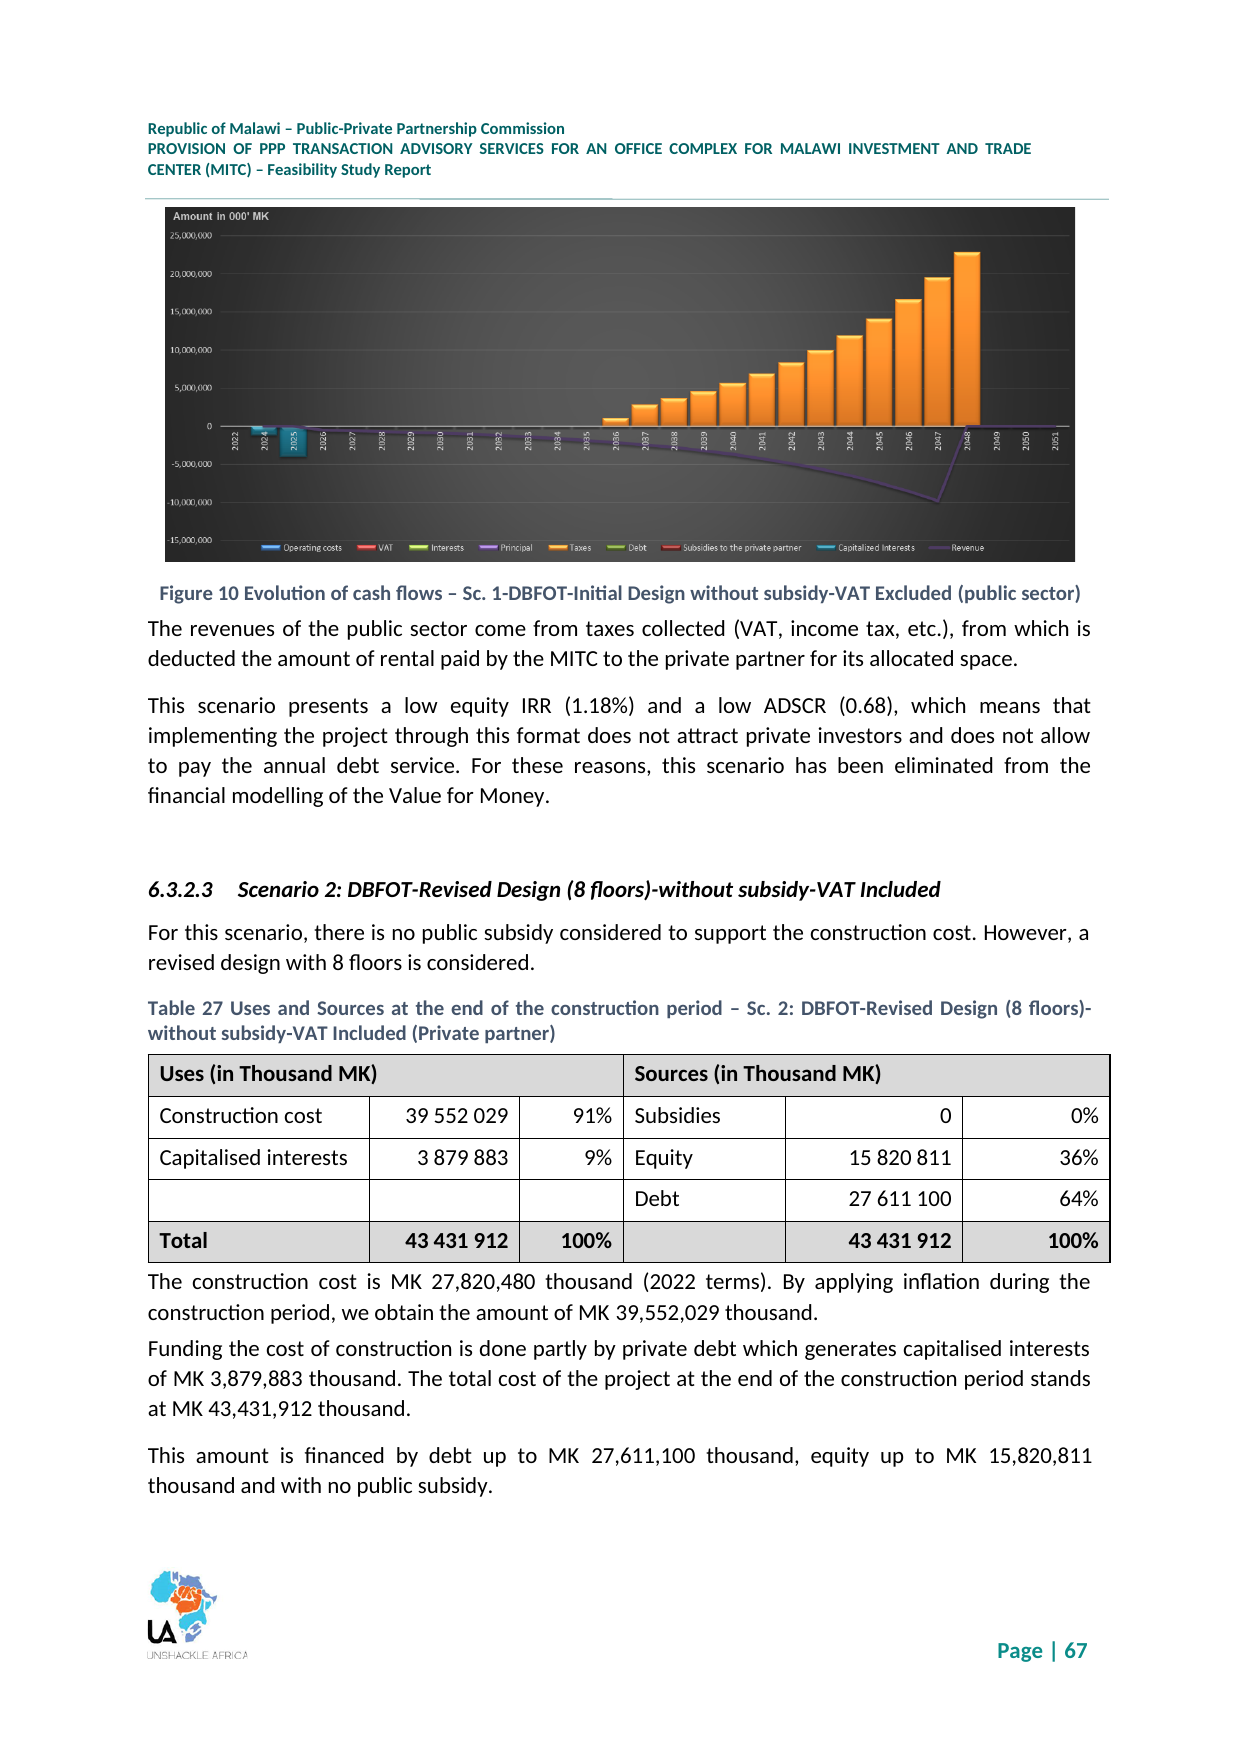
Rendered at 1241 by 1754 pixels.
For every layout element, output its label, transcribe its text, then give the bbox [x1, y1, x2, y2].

text This scenario presents a low equity IRR (1.18%) and a low ADSCR (0.68), which means that implementing the project through this format does not attract private investors and does not allow to pay the annual debt service. For these reasons, this scenario has been eliminated from the financial modelling of the Value for Money. [148, 691, 1093, 810]
text The revenues of the public sector come from taxes collected (VAT, income tax, etc.), from which is deducted the amount of rental paid by the MITC to the private partner for its allocated space. [148, 614, 1093, 672]
text Figure 10 Evolution of cash flows – Sc. 1-DBFOT-Initial Design without subsidy-VAT Excluded (public sector) [148, 580, 1093, 606]
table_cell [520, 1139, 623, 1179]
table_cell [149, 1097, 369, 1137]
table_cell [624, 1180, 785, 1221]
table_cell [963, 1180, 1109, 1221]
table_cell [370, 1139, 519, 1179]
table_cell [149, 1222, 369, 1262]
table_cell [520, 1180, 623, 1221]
text For this scenario, there is no public subsidy considered to support the construction cost. However, a revised design with 8 floors is considered. [148, 918, 1093, 976]
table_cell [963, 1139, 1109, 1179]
subtitle Scenario 2: DBFOT-Revised Design (8 floors)-without subsidy-VAT Included [148, 875, 1093, 903]
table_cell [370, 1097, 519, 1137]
text Funding the cost of construction is done partly by private debt which generates capitalised interests of MK 3,879,883 thousand. The total cost of the project at the end of the construction period stands at MK 43,431,912 thousand. [148, 1334, 1093, 1422]
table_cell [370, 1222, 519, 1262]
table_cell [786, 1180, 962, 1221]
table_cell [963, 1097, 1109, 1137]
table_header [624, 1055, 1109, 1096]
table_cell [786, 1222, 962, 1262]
picture [147, 1567, 248, 1659]
text The construction cost is MK 27,820,480 thousand (2022 terms). By applying inflation during the construction period, we obtain the amount of MK 39,552,029 thousand. [148, 1267, 1093, 1326]
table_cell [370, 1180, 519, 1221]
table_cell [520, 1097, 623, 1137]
text This amount is financed by debt up to MK 27,611,100 thousand, equity up to MK 15,820,811 thousand and with no public subsidy. [148, 1441, 1093, 1499]
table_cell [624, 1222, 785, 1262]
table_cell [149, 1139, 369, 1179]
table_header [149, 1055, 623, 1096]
picture [165, 207, 1076, 562]
text Table 27 Uses and Sources at the end of the construction period – Sc. 2: DBFOT-Revised Design (8 floors)-without subsidy-VAT Included (Private partner) [148, 995, 1093, 1046]
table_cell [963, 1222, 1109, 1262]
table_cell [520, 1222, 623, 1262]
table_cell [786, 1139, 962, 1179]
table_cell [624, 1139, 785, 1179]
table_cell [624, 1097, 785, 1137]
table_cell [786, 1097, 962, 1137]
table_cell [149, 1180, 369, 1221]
